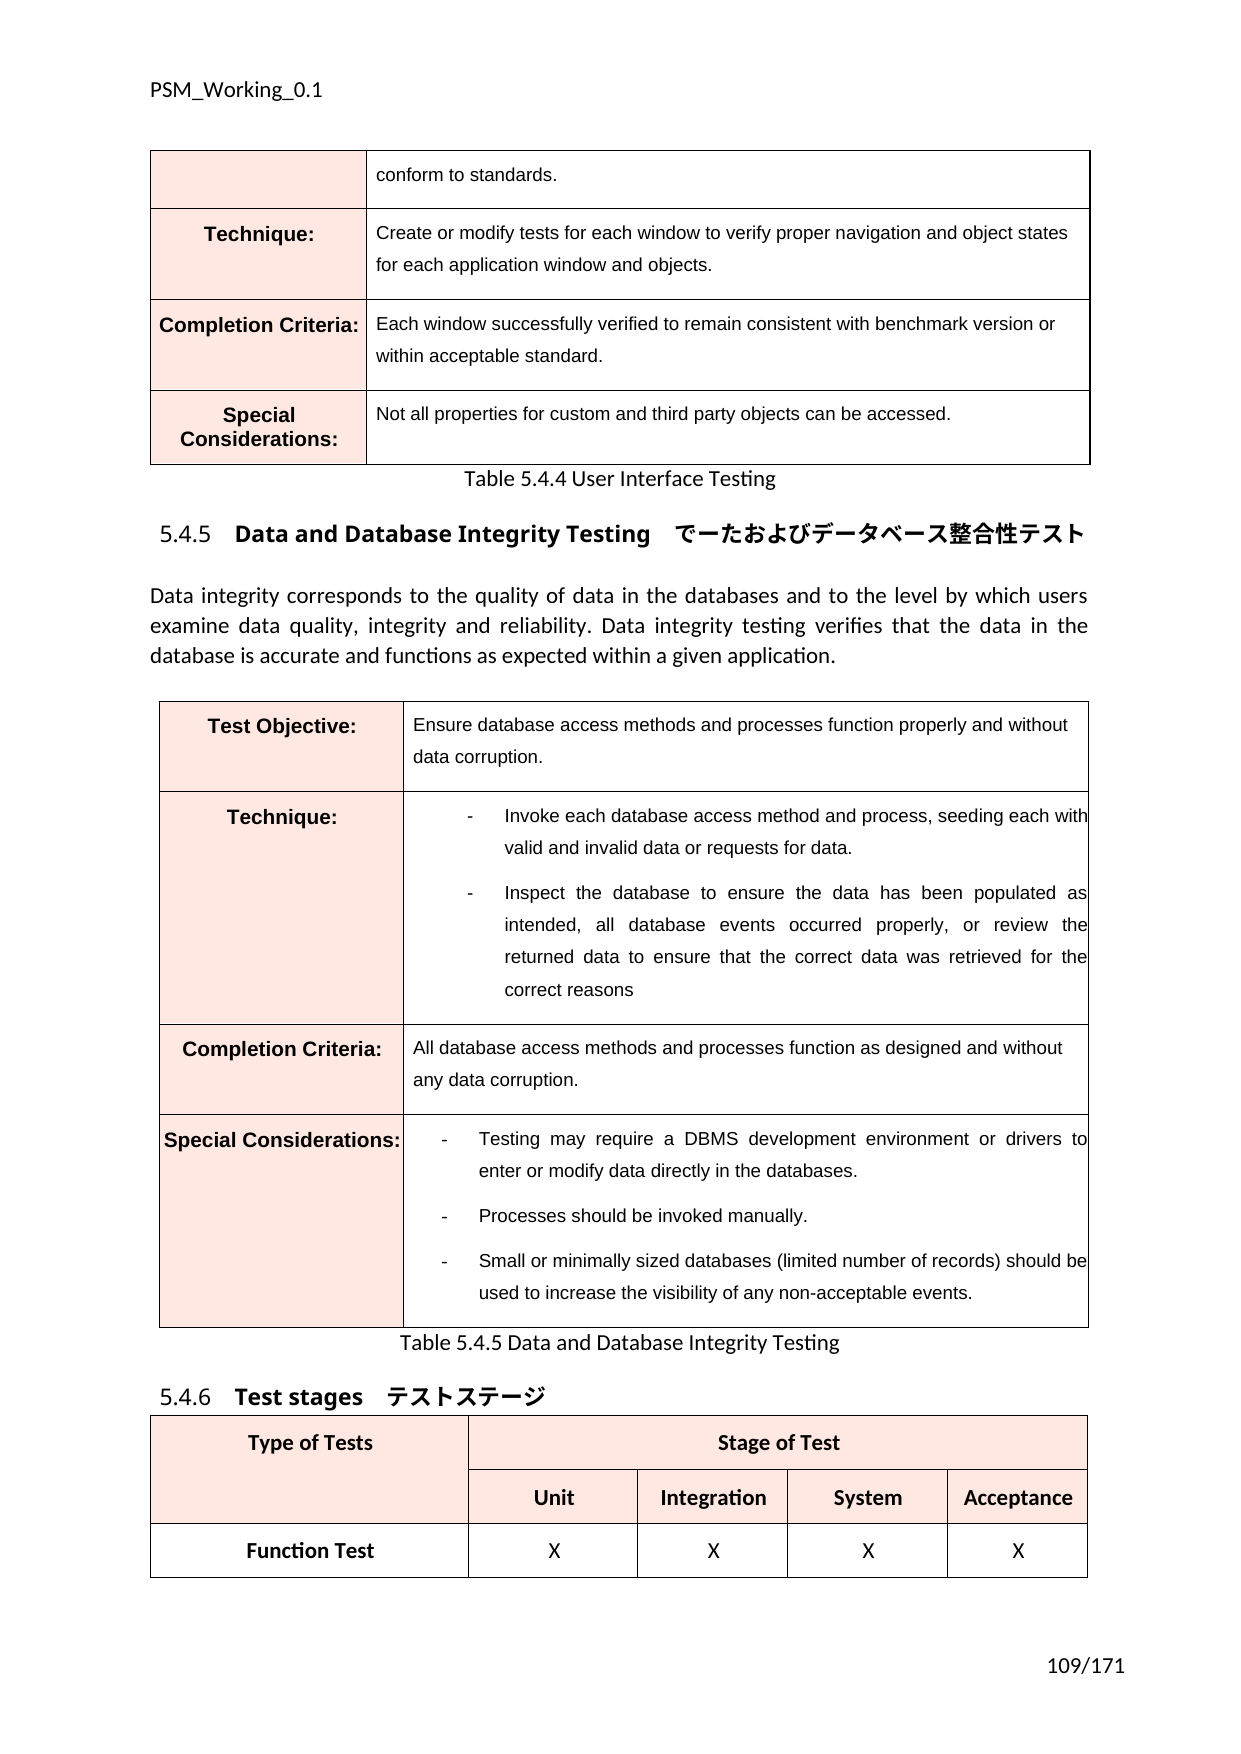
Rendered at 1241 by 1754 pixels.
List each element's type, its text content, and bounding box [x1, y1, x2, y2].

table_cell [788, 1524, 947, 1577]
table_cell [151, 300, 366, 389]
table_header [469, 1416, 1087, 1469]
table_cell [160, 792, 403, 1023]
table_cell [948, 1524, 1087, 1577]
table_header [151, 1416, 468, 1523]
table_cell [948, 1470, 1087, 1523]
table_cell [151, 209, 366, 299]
text Table 5.4.5 Data and Database Integrity Testing [150, 1328, 1090, 1356]
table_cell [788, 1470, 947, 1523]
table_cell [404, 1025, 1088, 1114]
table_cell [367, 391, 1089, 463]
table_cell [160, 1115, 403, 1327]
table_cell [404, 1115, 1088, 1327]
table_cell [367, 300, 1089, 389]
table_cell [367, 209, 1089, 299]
subtitle Test stages テストステージ [159, 1379, 1090, 1412]
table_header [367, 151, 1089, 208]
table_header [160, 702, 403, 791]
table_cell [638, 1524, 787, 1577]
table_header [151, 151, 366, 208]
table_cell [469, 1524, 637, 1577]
subtitle Data and Database Integrity Testing でーたおよびデータベース整合性テスト [159, 516, 1090, 549]
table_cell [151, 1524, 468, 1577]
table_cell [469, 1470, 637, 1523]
text Data integrity corresponds to the quality of data in the databases and to the level by which users examine data quality, integrity and reliability. Data integrity testing verifies that the data in the database is accurate and functions as expected within a given application. [150, 639, 1090, 669]
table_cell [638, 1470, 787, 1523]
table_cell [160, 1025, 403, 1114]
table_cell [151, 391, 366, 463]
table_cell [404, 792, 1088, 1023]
text Table 5.4.4 User Interface Testing [150, 465, 1090, 493]
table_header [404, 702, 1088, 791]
